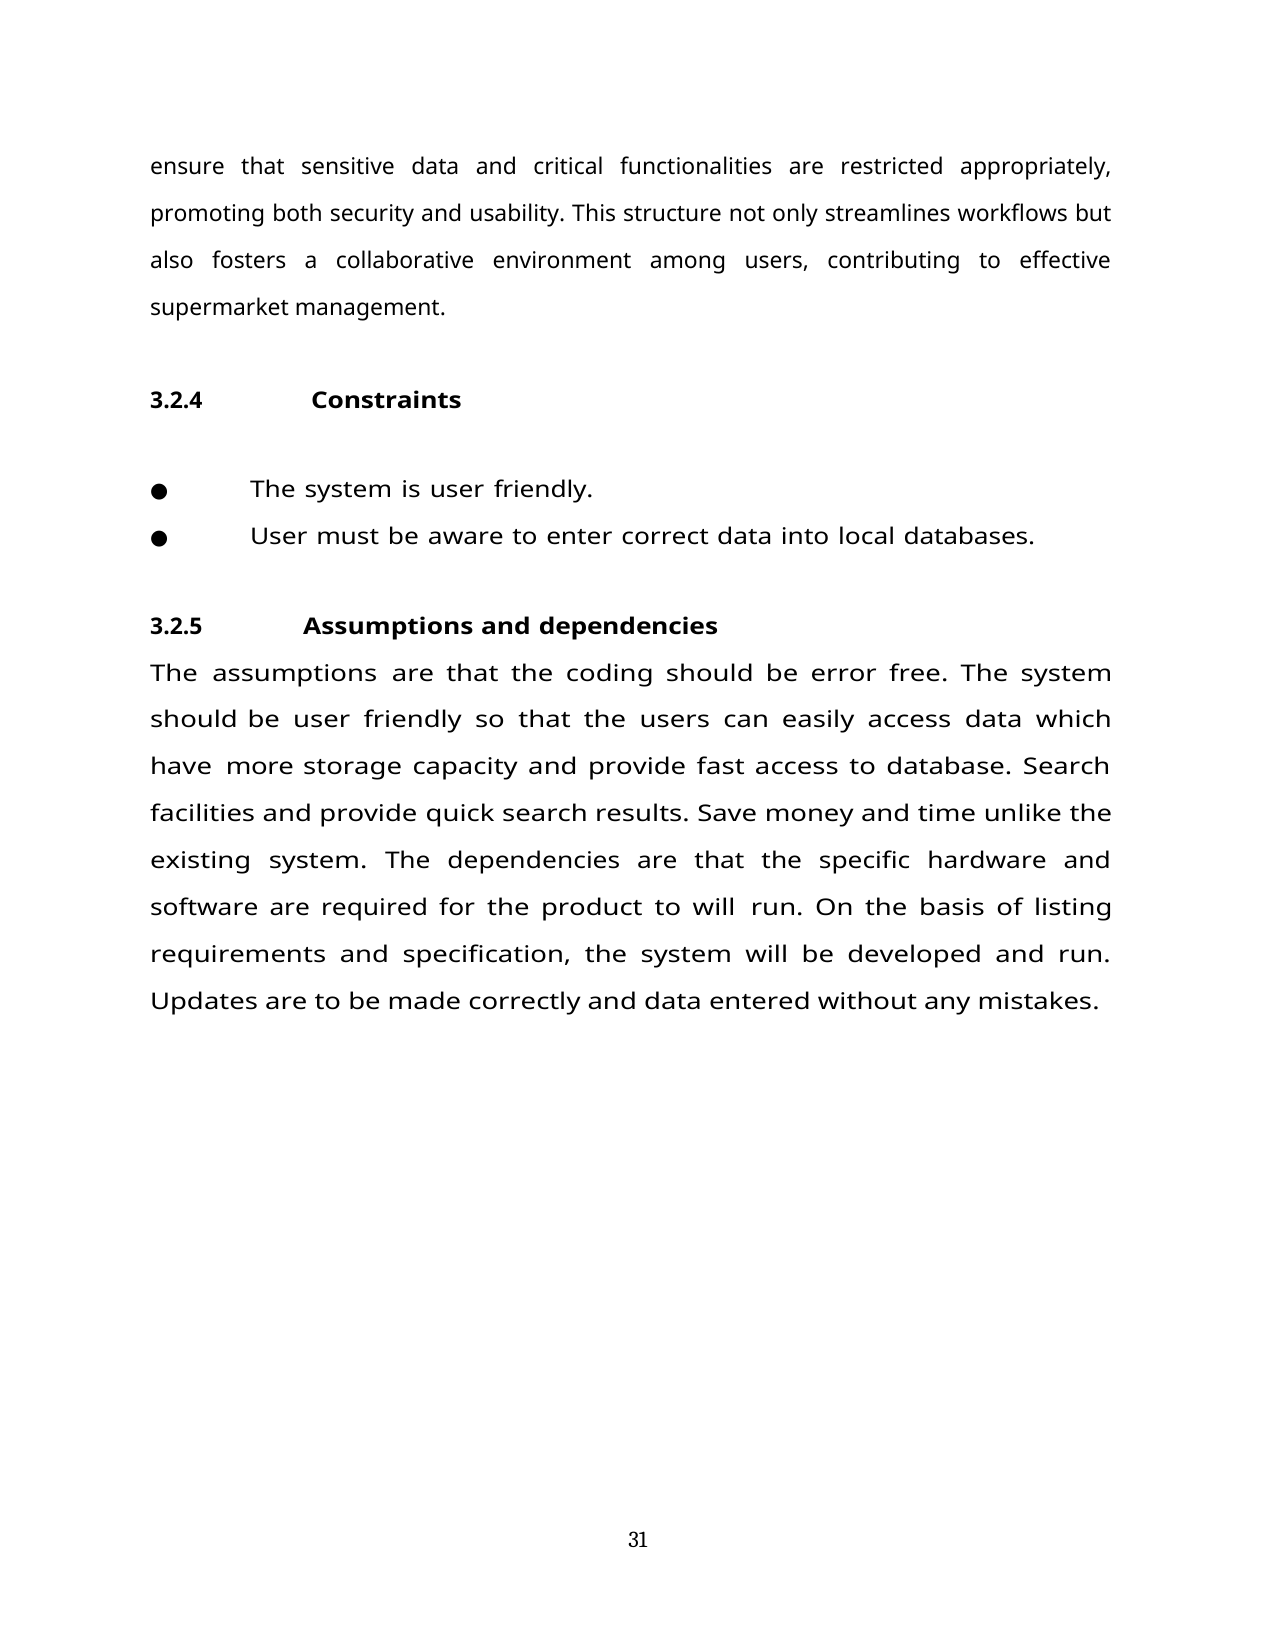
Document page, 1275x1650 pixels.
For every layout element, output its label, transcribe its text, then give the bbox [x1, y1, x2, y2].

subtitle Constraints [150, 384, 1112, 416]
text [150, 150, 1112, 322]
list The system is user friendly. [150, 473, 1112, 504]
text The assumptions are that the coding should be error free. The system should be user friendly so that the users can easily access data which have more storage capacity and provide fast access to database. Search facilities and provide quick search results. Save money and time unlike the existing system. The dependencies are that the specific hardware and software are required for the product to will run. On the basis of listing requirements and specification, the system will be developed and run. Updates are to be made correctly and data entered without any mistakes. [150, 656, 1112, 1016]
subtitle Assumptions and dependencies [150, 609, 1112, 641]
list User must be aware to enter correct data into local databases. [150, 520, 1112, 551]
